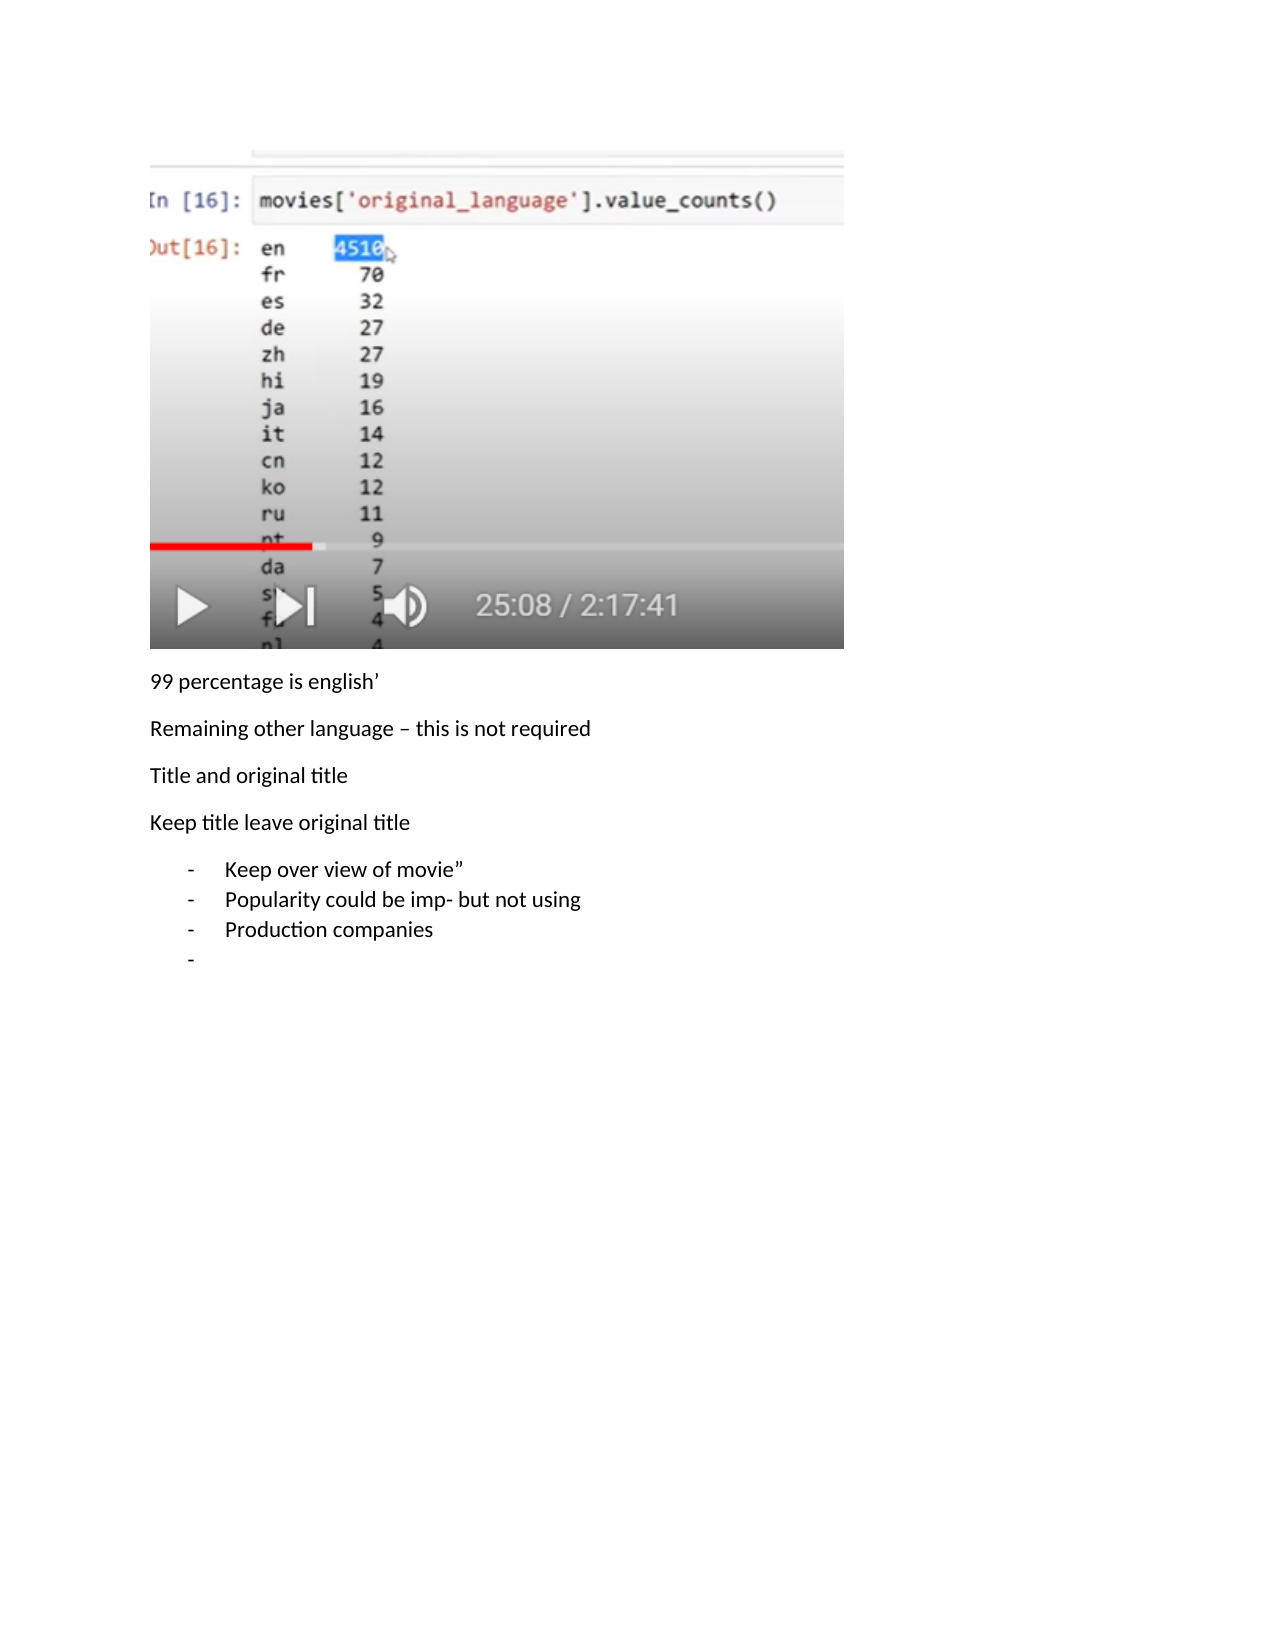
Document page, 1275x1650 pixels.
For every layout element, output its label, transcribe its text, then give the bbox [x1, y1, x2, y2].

list Keep over view of movie” [187, 855, 1125, 883]
list Production companies [187, 915, 1125, 943]
text Title and original title [150, 761, 1125, 789]
text Remaining other language – this is not required [150, 714, 1125, 742]
text 99 percentage is english’ [150, 667, 1125, 695]
list Popularity could be imp- but not using [187, 885, 1125, 913]
picture [150, 150, 844, 649]
text Keep title leave original title [150, 808, 1125, 836]
